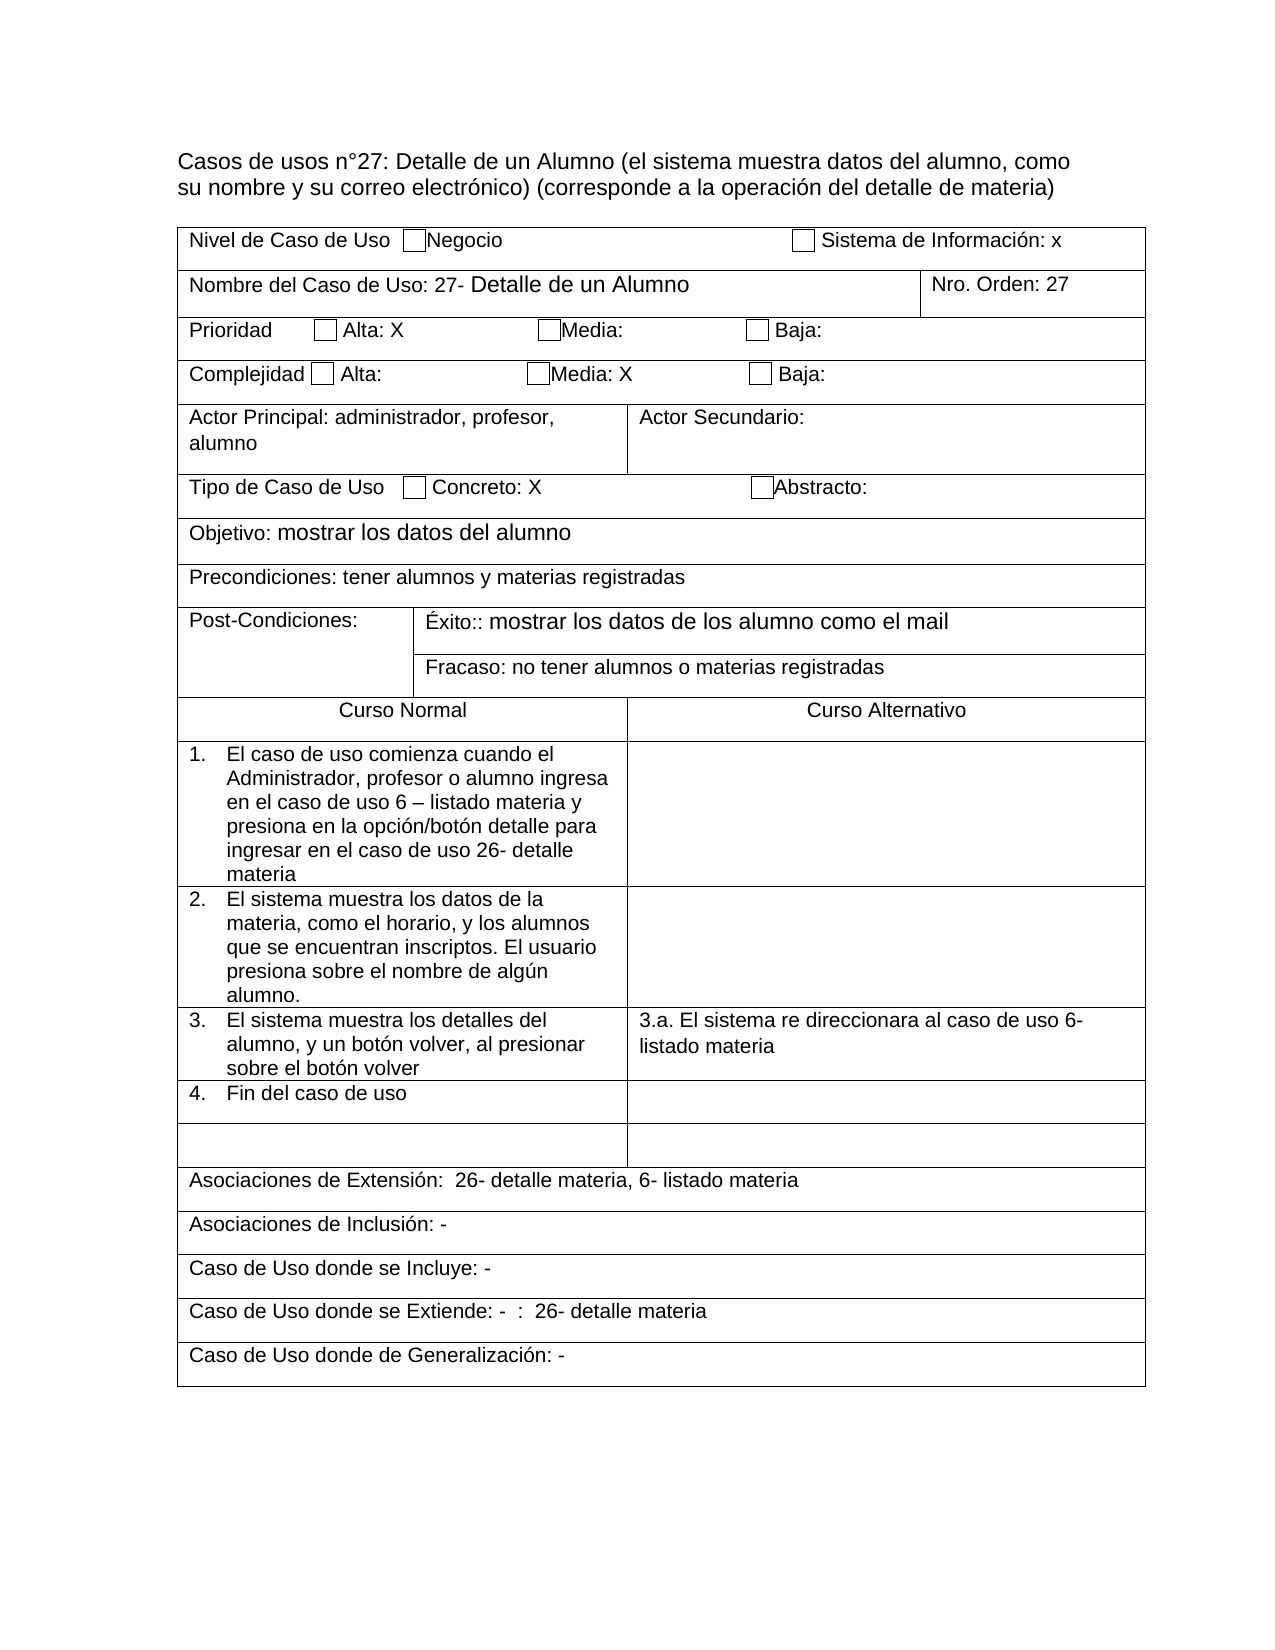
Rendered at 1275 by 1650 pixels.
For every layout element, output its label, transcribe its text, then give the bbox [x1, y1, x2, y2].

table_cell Nro. Orden: 27 [921, 271, 1145, 317]
text Casos de usos n°27: Detalle de un Alumno (el sistema muestra datos del alumno, como su nombre y su correo electrónico) (corresponde a la operación del detalle de materia) [177, 148, 1098, 200]
table_cell [628, 887, 1145, 1007]
table_cell Actor Secundario: [628, 405, 1145, 474]
table_cell [178, 1124, 627, 1167]
table_cell Curso Normal [178, 698, 627, 741]
table_cell Complejidad Alta: Media: X Baja: [178, 361, 1145, 404]
table_cell Prioridad Alta: X Media: Baja: [178, 318, 1145, 360]
table_cell Asociaciones de Inclusión: - [178, 1212, 1145, 1254]
table_cell Caso de Uso donde de Generalización: - [178, 1343, 1145, 1386]
table_cell Éxito:: mostrar los datos de los alumno como el mail [414, 608, 1145, 653]
table_cell Caso de Uso donde se Extiende: - : 26- detalle materia [178, 1299, 1145, 1342]
table_cell Fin del caso de uso [178, 1081, 627, 1123]
table_cell Objetivo: mostrar los datos del alumno [178, 519, 1145, 563]
table_cell 3.a. El sistema re direccionara al caso de uso 6- listado materia [628, 1008, 1145, 1079]
table_header Nivel de Caso de Uso Negocio Sistema de Información: x [178, 228, 1145, 270]
table_cell Precondiciones: tener alumnos y materias registradas [178, 565, 1145, 607]
table_cell [628, 1124, 1145, 1167]
table_cell [628, 742, 1145, 886]
table_cell Nombre del Caso de Uso: 27- Detalle de un Alumno [178, 271, 920, 317]
table_cell El caso de uso comienza cuando el Administrador, profesor o alumno ingresa en el caso de uso 6 – listado materia y presiona en la opción/botón detalle para ingresar en el caso de uso 26- detalle materia [178, 742, 627, 886]
table_cell Post-Condiciones: [178, 608, 413, 697]
table_cell [628, 1081, 1145, 1123]
table_cell Curso Alternativo [628, 698, 1145, 741]
table_cell Caso de Uso donde se Incluye: - [178, 1255, 1145, 1298]
table_cell Tipo de Caso de Uso Concreto: X Abstracto: [178, 475, 1145, 517]
table_cell El sistema muestra los detalles del alumno, y un botón volver, al presionar sobre el botón volver [178, 1008, 627, 1079]
table_cell Fracaso: no tener alumnos o materias registradas [414, 655, 1145, 697]
table_cell Asociaciones de Extensión: 26- detalle materia, 6- listado materia [178, 1168, 1145, 1211]
table_cell Actor Principal: administrador, profesor, alumno [178, 405, 627, 474]
table_cell El sistema muestra los datos de la materia, como el horario, y los alumnos que se encuentran inscriptos. El usuario presiona sobre el nombre de algún alumno. [178, 887, 627, 1007]
